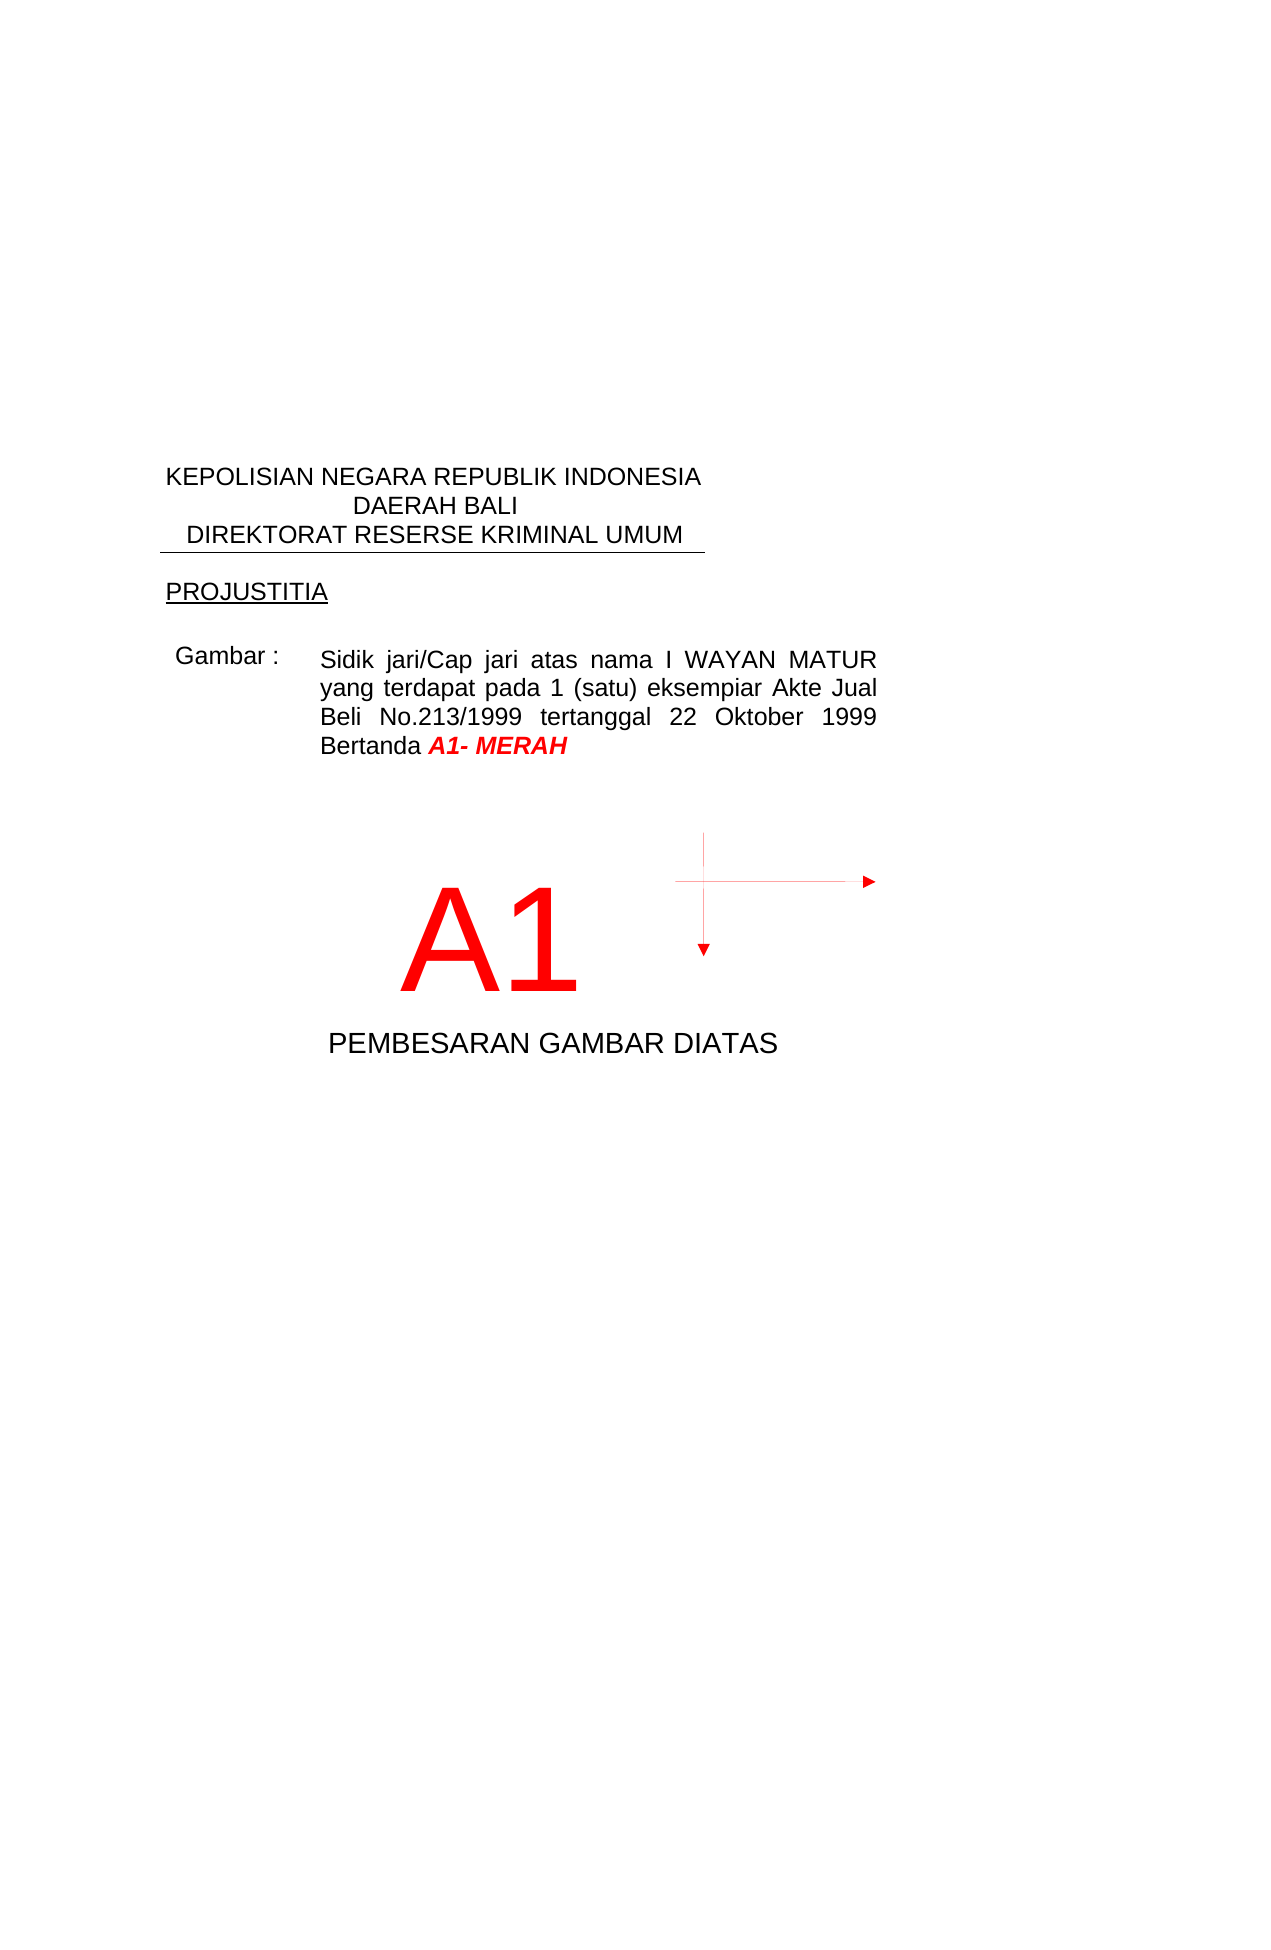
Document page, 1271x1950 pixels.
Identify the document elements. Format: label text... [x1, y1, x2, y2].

text DIREKTORAT RESERSE KRIMINAL UMUM [165, 520, 840, 549]
text KEPOLISIAN NEGARA REPUBLIK INDONESIA [165, 462, 1077, 491]
text PROJUSTITIA [165, 577, 685, 606]
text DAERAH BALI [165, 491, 1077, 520]
